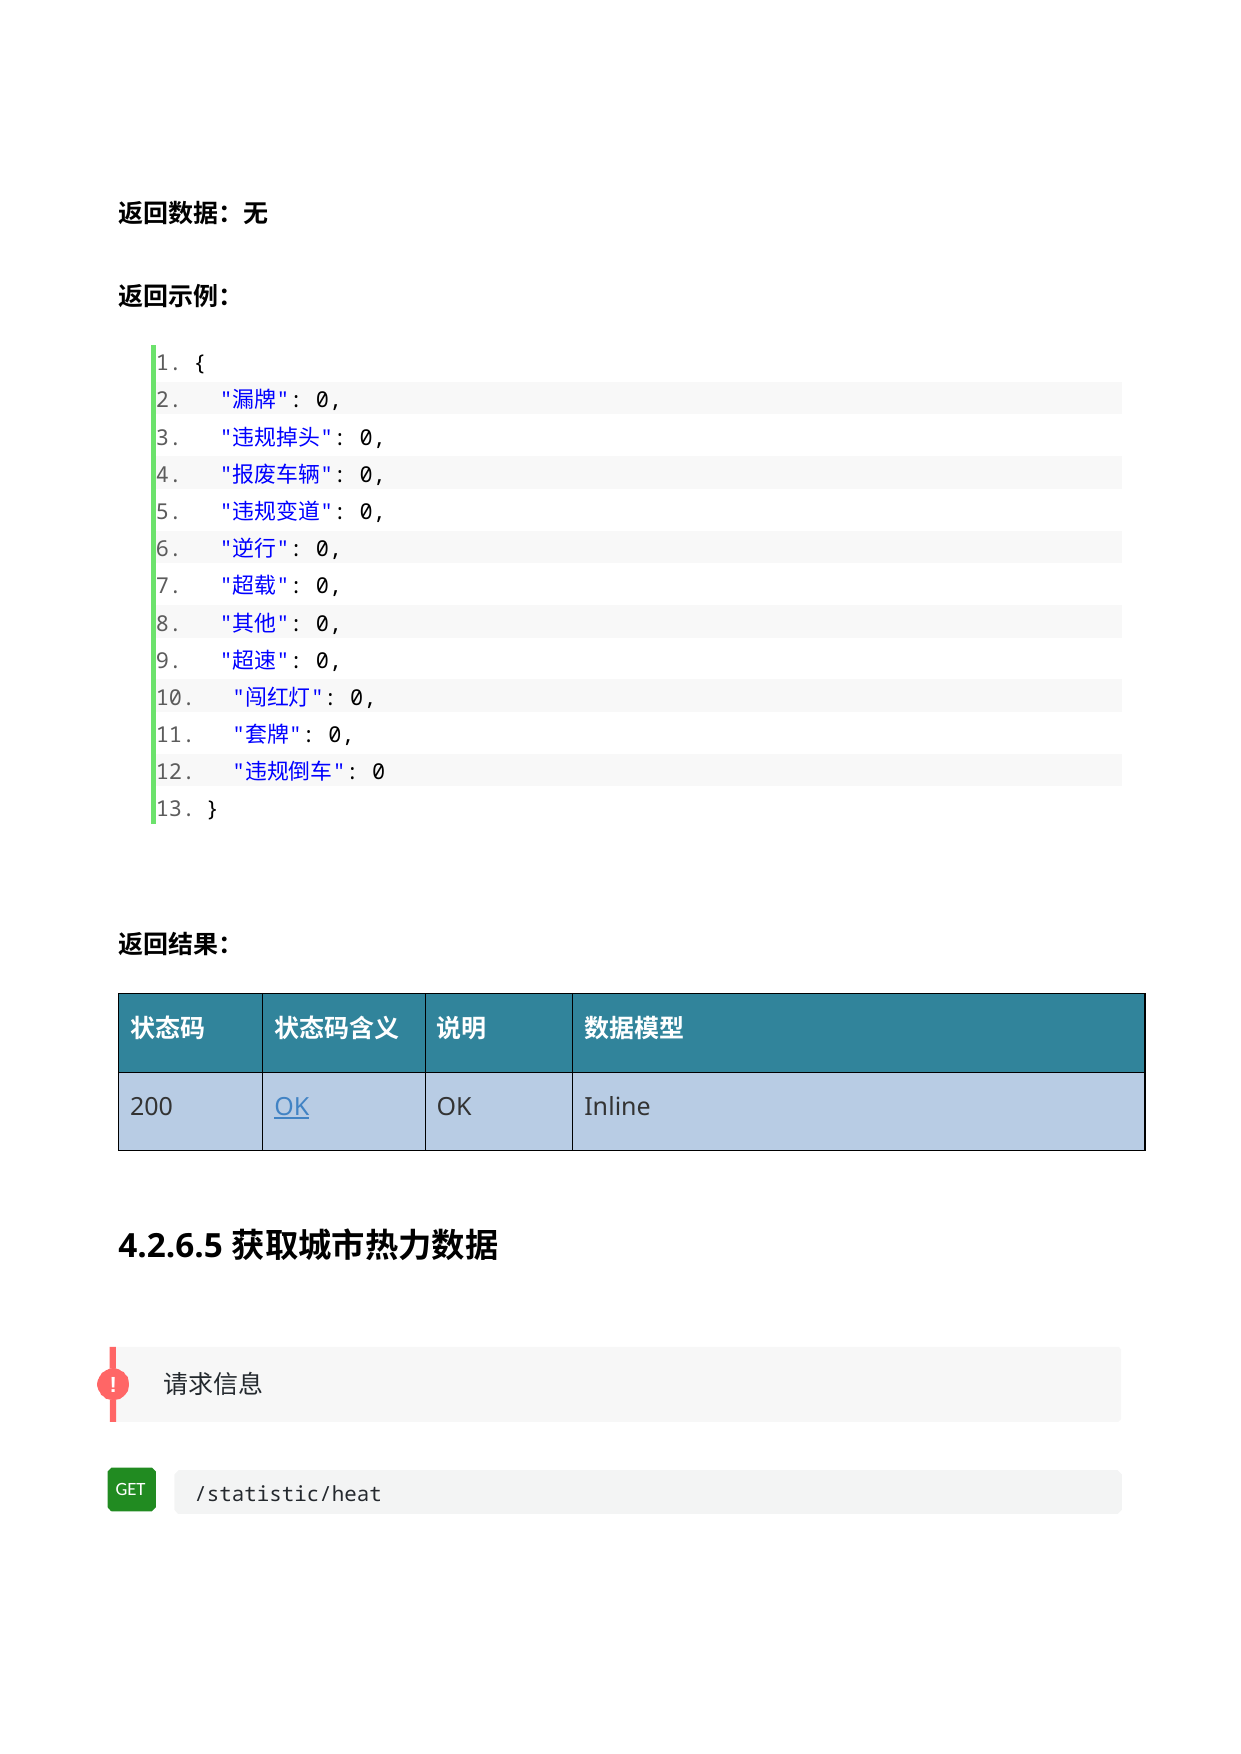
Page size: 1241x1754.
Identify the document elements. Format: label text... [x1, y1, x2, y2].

subtitle 4.2.6.5 获取城市热力数据 [118, 1211, 1122, 1276]
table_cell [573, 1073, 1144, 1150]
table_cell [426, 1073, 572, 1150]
list } [156, 791, 1122, 824]
list "其他": 0, [156, 605, 1122, 638]
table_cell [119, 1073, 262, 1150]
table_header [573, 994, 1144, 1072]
text 返回数据：无 [118, 179, 1122, 244]
list "违规倒车": 0 [156, 754, 1122, 786]
text 返回结果： [118, 910, 1122, 975]
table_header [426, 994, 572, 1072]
list "逆行": 0, [156, 531, 1122, 563]
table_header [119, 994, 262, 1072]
text 返回示例： [118, 262, 1122, 327]
list { [156, 345, 1122, 378]
list "违规掉头": 0, [156, 419, 1122, 452]
picture [97, 1368, 129, 1400]
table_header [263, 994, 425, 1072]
list "报废车辆": 0, [156, 456, 1122, 489]
list "超速": 0, [156, 642, 1122, 675]
list "套牌": 0, [156, 717, 1122, 749]
list "漏牌": 0, [156, 382, 1122, 414]
list "违规变道": 0, [156, 494, 1122, 526]
list "闯红灯": 0, [156, 679, 1122, 712]
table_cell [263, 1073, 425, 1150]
list "超载": 0, [156, 568, 1122, 601]
